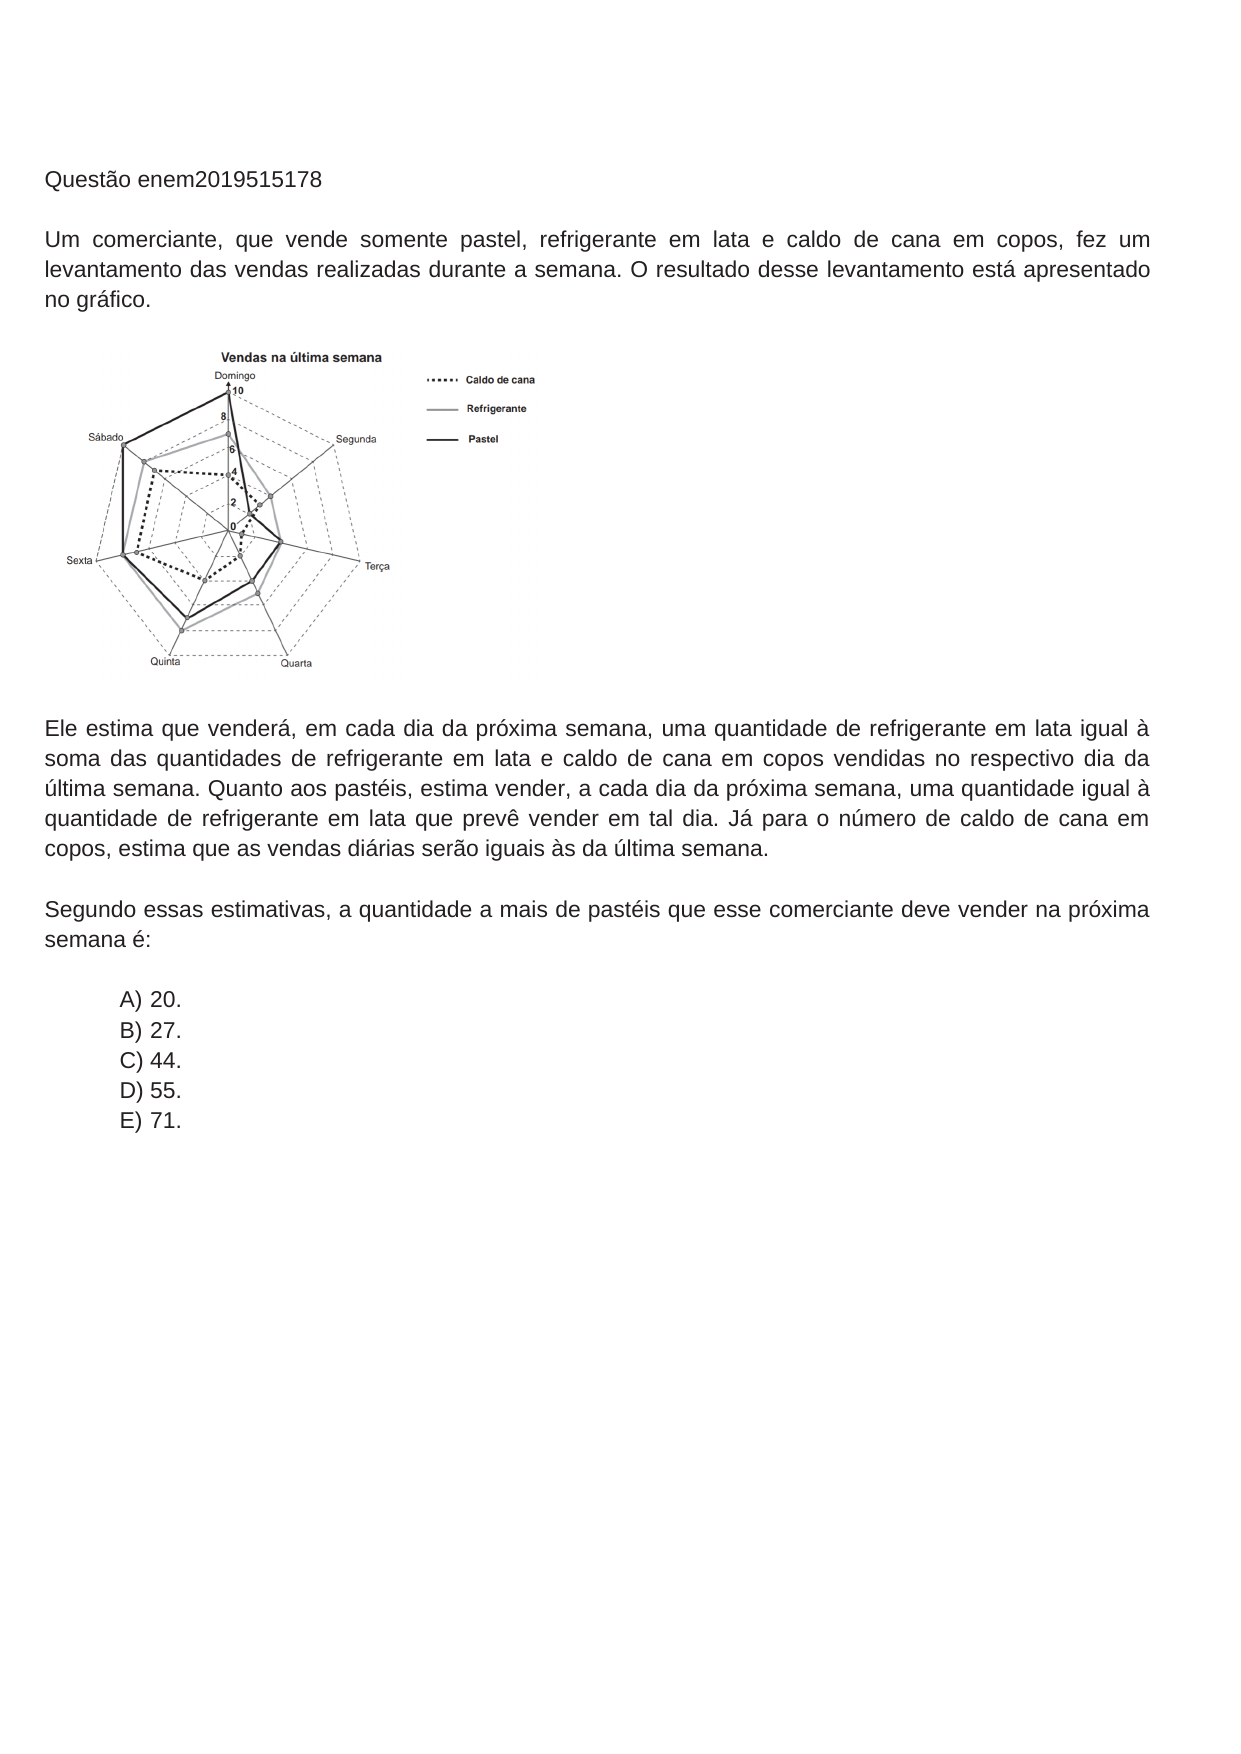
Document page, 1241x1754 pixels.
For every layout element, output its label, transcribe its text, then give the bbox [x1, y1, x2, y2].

text Ele estima que venderá, em cada dia da próxima semana, uma quantidade de refrigerante em lata igual à soma das quantidades de refrigerante em lata e caldo de cana em copos vendidas no respectivo dia da última semana. Quanto aos pastéis, estima vender, a cada dia da próxima semana, uma quantidade igual à quantidade de refrigerante em lata que prevê vender em tal dia. Já para o número de caldo de cana em copos, estima que as vendas diárias serão iguais às da última semana. [44, 714, 1151, 862]
text Questão enem2019515178 [44, 166, 1151, 192]
list 55. [75, 1077, 1151, 1103]
list 20. [75, 986, 1151, 1013]
list 44. [75, 1047, 1151, 1073]
picture [44, 346, 554, 681]
list 71. [75, 1107, 1151, 1134]
text Um comerciante, que vende somente pastel, refrigerante em lata e caldo de cana em copos, fez um levantamento das vendas realizadas durante a semana. O resultado desse levantamento está apresentado no gráfico. [44, 226, 1151, 313]
text Segundo essas estimativas, a quantidade a mais de pastéis que esse comerciante deve vender na próxima semana é: [44, 896, 1151, 952]
list 27. [75, 1017, 1151, 1043]
